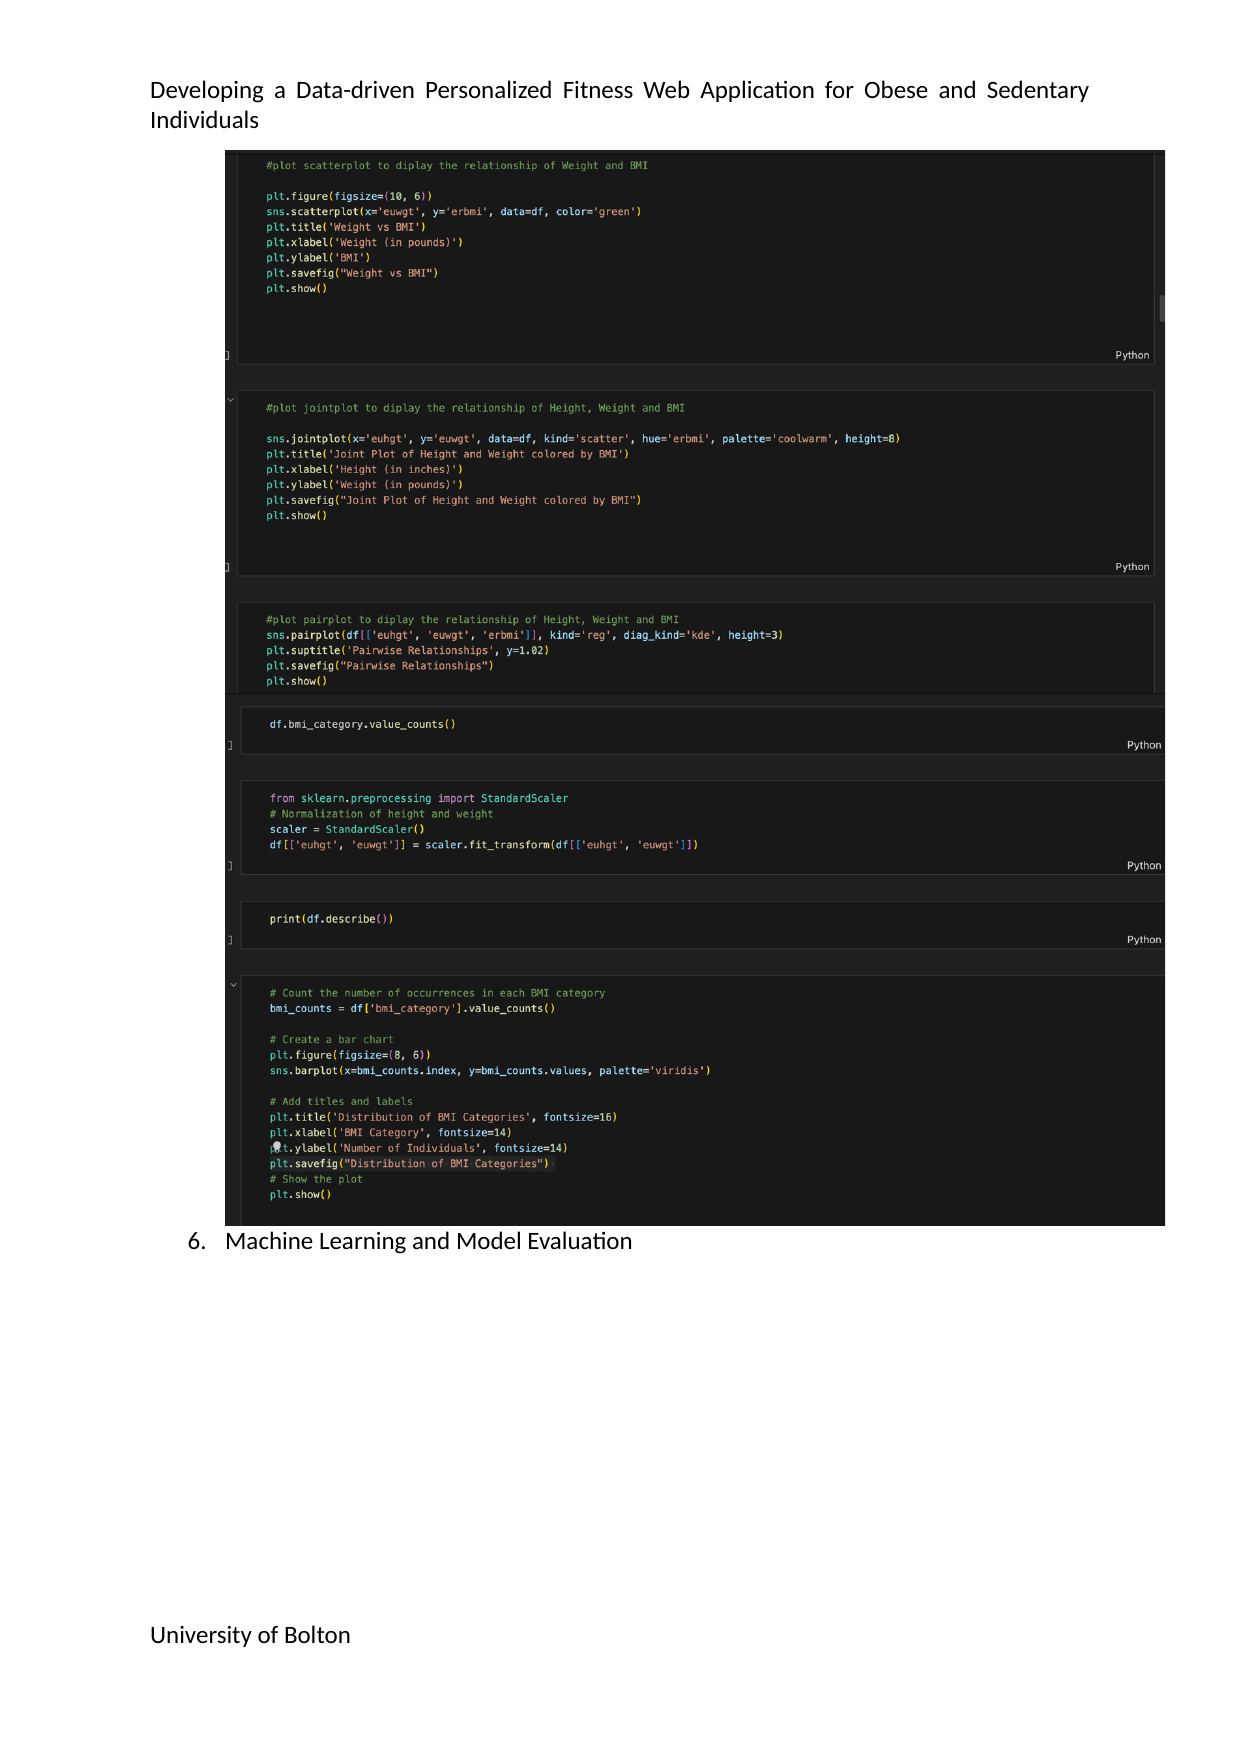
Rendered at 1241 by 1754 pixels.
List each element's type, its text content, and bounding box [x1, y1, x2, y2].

list Machine Learning and Model Evaluation [187, 1226, 1090, 1256]
picture [225, 150, 1166, 1226]
